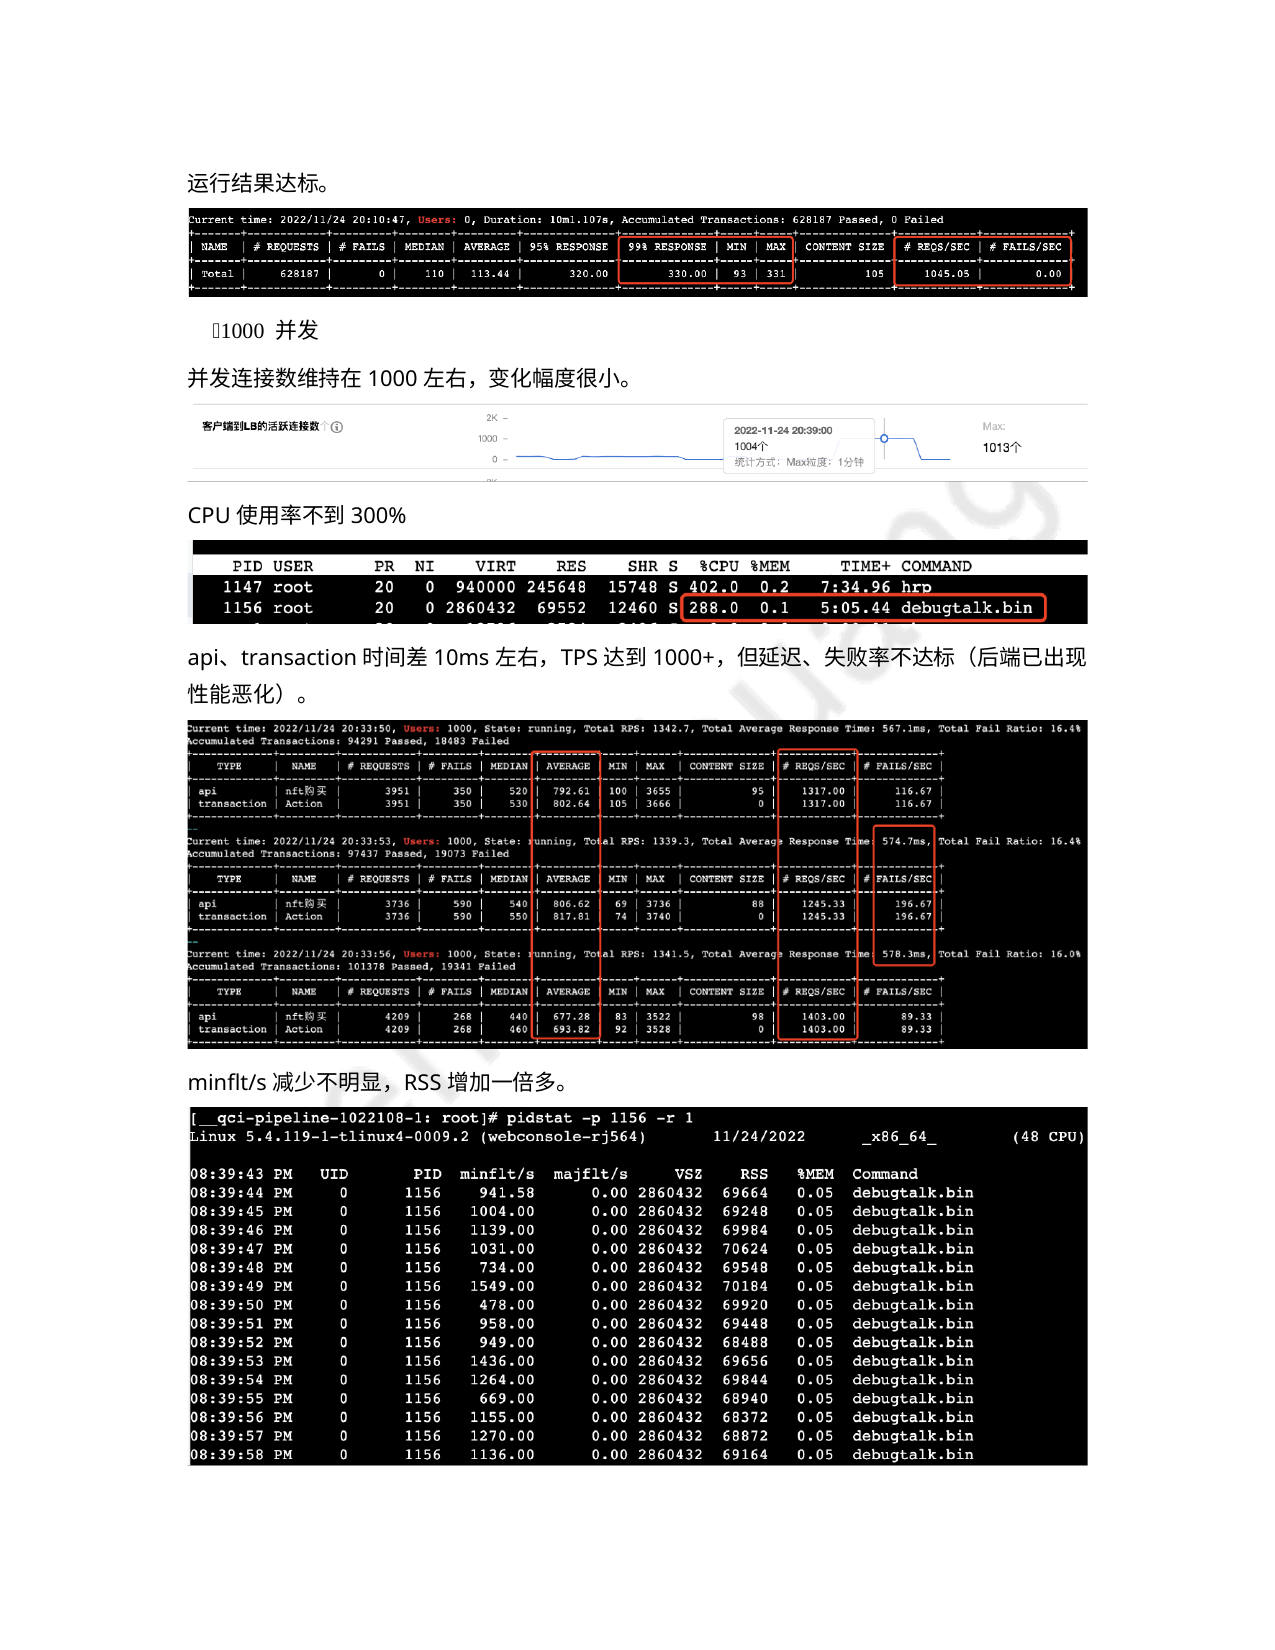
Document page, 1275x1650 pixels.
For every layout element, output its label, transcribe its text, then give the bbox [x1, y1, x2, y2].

text 运行结果达标。 [187, 150, 1087, 198]
table_header [188, 307, 1087, 344]
text minflt/s 减少不明显，RSS 增加一倍多。 [187, 1049, 1087, 1097]
text api、transaction 时间差 10ms 左右，TPS 达到 1000+，但延迟、失败率不达标（后端已出现性能恶化）。 [187, 624, 1087, 709]
text 并发连接数维持在 1000 左右，变化幅度很小。 [187, 344, 1087, 392]
text CPU 使用率不到 300% [187, 482, 1087, 530]
